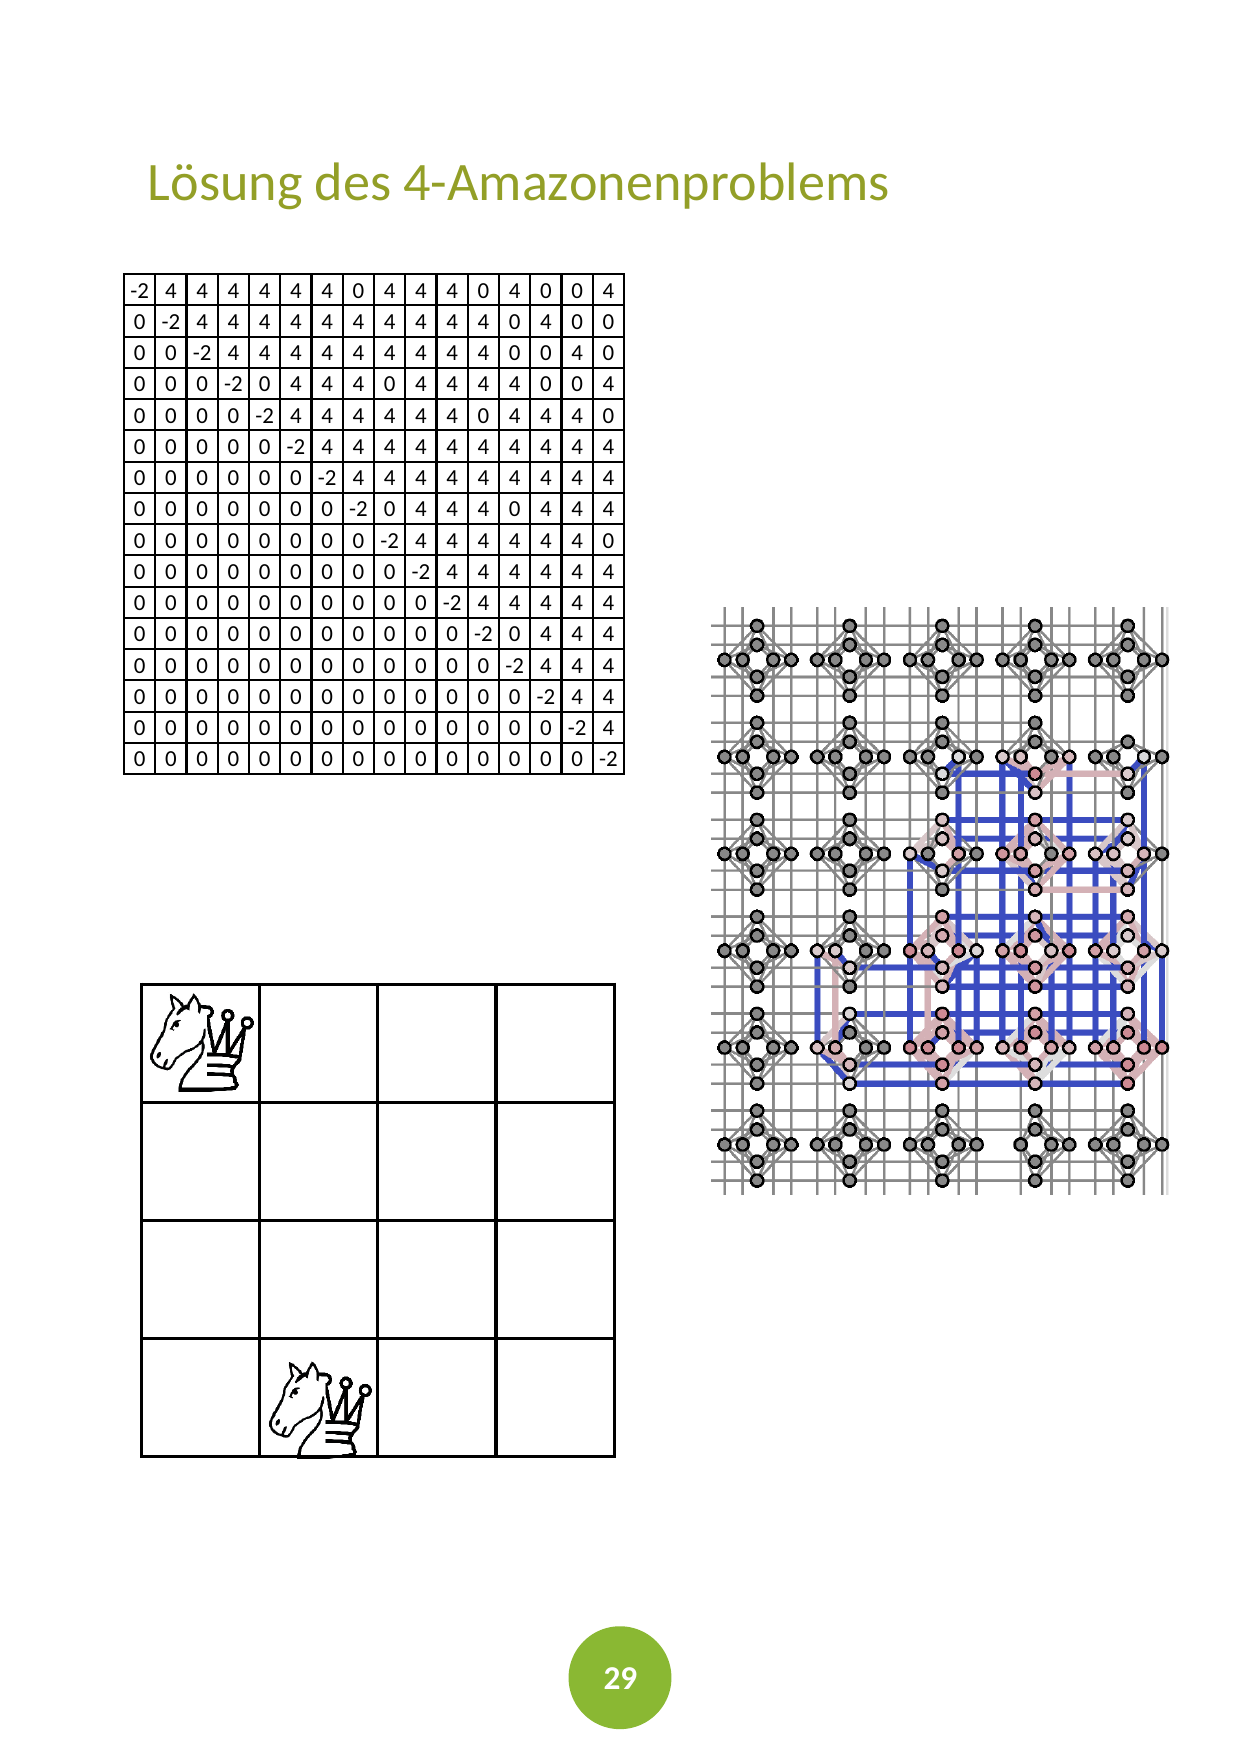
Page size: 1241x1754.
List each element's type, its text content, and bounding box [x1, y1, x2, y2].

subtitle Lösung des 4-Amazonenproblems [148, 148, 1093, 214]
picture [262, 1458, 375, 1466]
picture [143, 986, 257, 1099]
picture [262, 1353, 375, 1455]
picture [711, 607, 1179, 1195]
